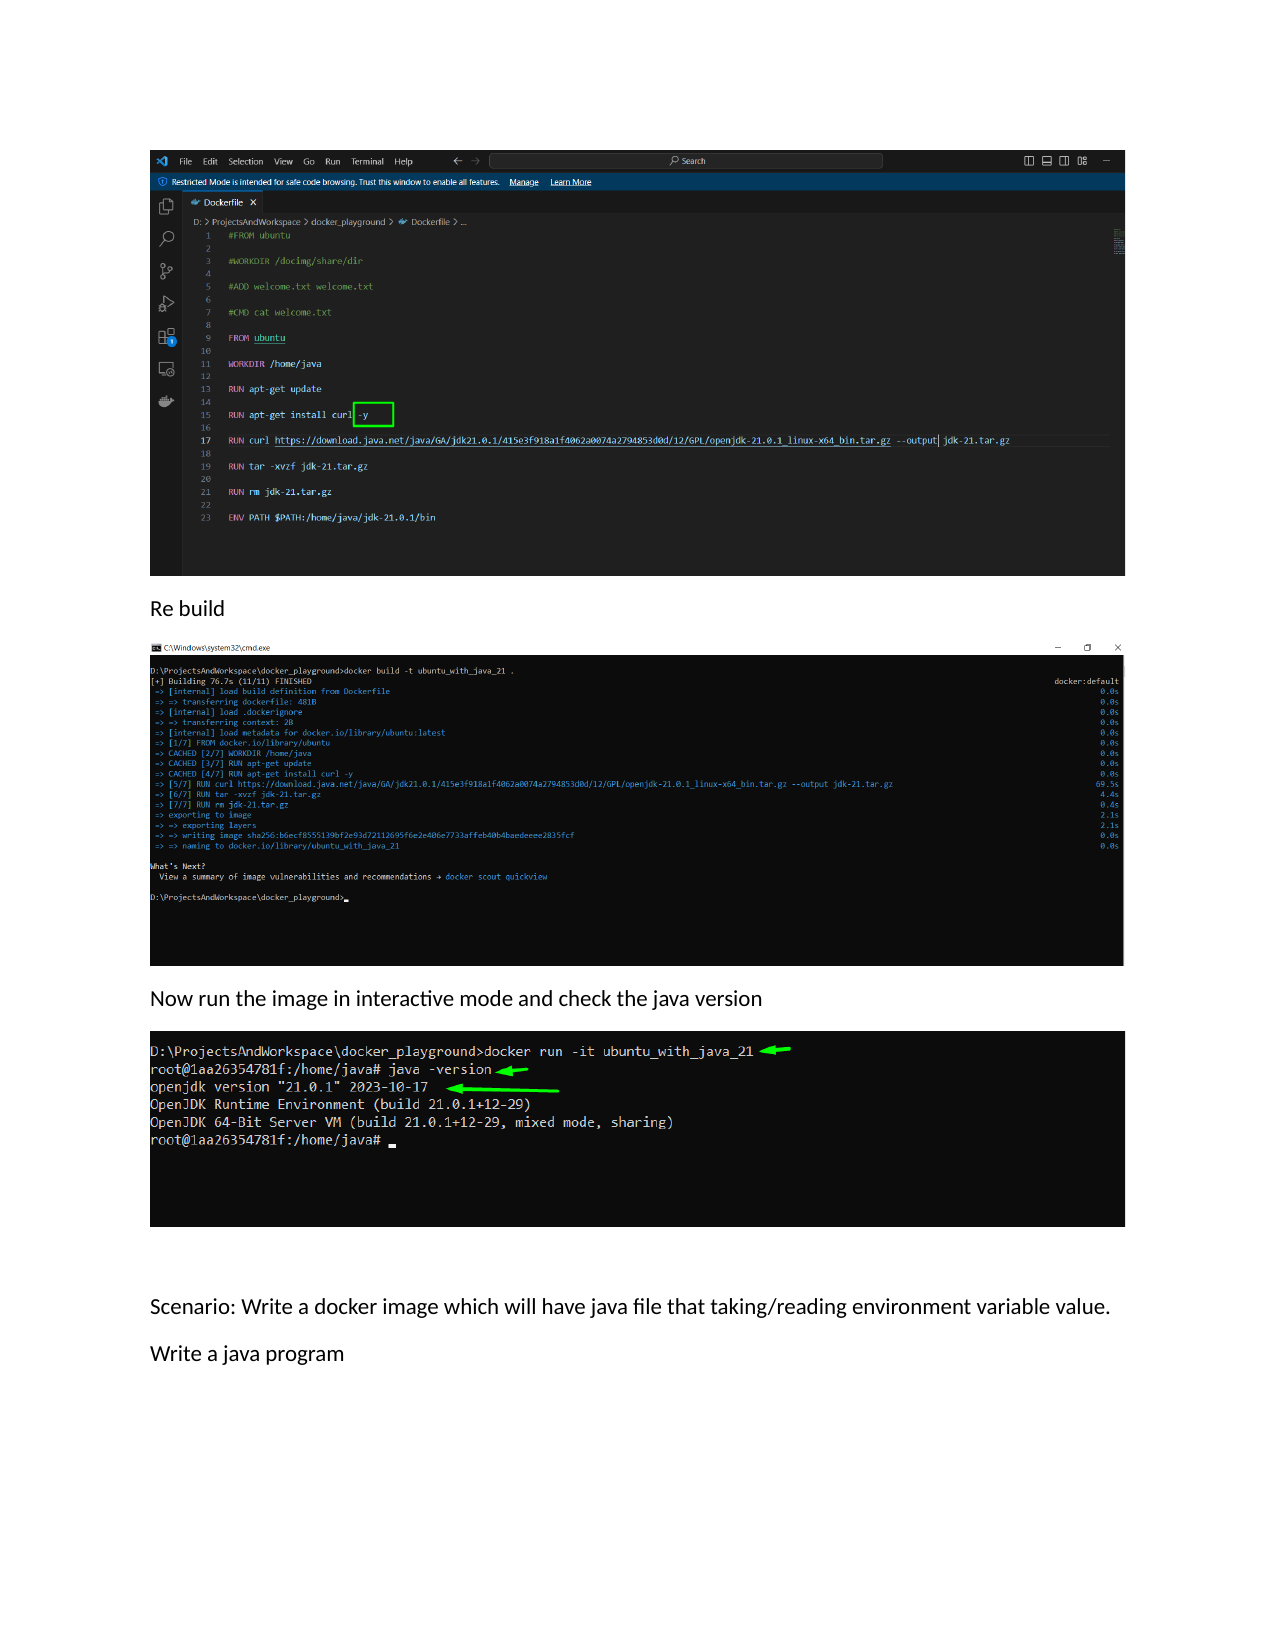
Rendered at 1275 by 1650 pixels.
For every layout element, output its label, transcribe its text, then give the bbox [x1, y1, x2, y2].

picture [150, 150, 1125, 576]
picture [150, 640, 1125, 966]
text Re build [150, 594, 1125, 622]
text Now run the image in interactive mode and check the java version [150, 984, 1125, 1012]
text Scenario: Write a docker image which will have java file that taking/reading environment variable value. [150, 1292, 1125, 1321]
picture [150, 1031, 1125, 1227]
text Write a java program [150, 1339, 1125, 1367]
